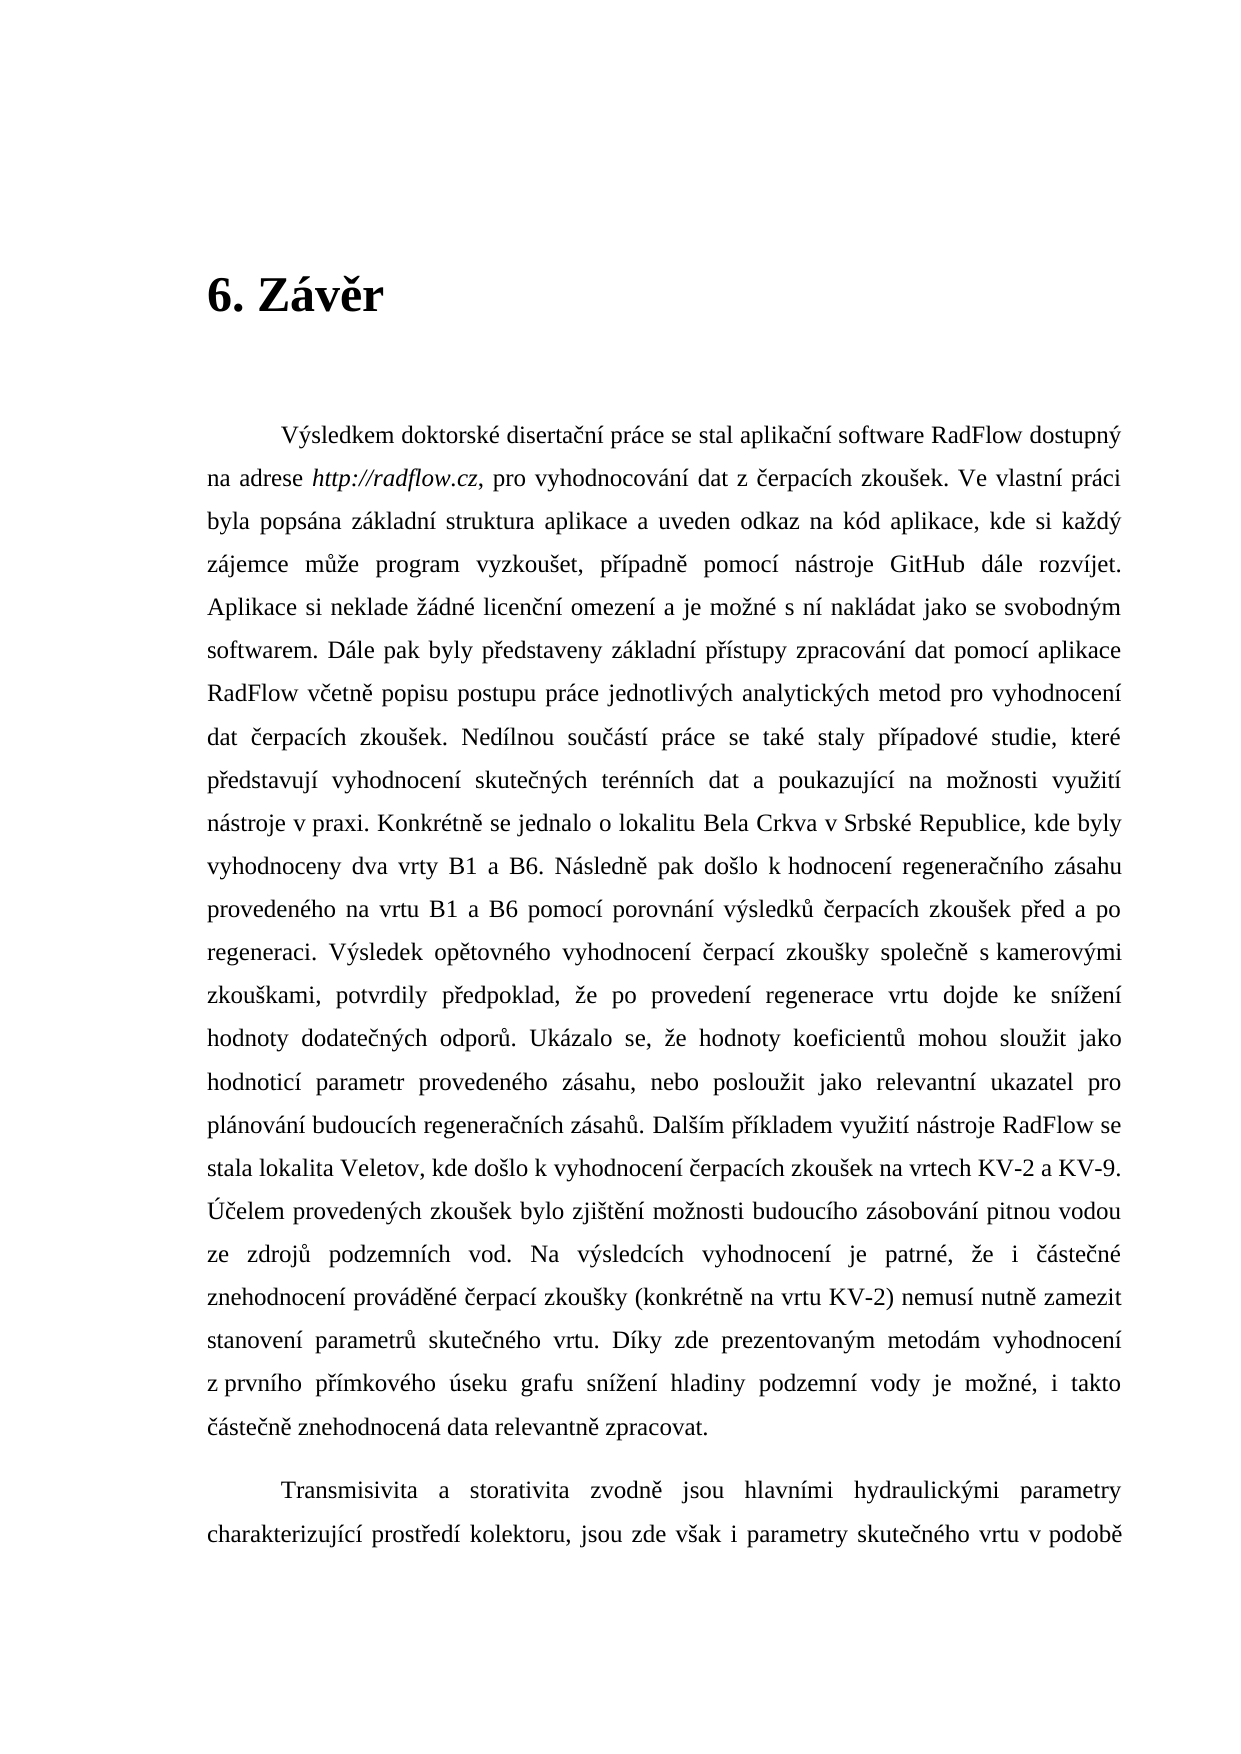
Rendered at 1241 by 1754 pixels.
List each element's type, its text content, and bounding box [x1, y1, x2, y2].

subtitle 6. Závěr [207, 265, 1122, 322]
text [207, 1476, 1122, 1547]
text Výsledkem doktorské disertační práce se stal aplikační software RadFlow dostupný na adrese http://radflow.cz, pro vyhodnocování dat z čerpacích zkoušek. Ve vlastní práci byla popsána základní struktura aplikace a uveden odkaz na kód aplikace, kde si každý zájemce může program vyzkoušet, případně pomocí nástroje GitHub dále rozvíjet. Aplikace si neklade žádné licenční omezení a je možné s ní nakládat jako se svobodným softwarem. Dále pak byly představeny základní přístupy zpracování dat pomocí aplikace RadFlow včetně popisu postupu práce jednotlivých analytických metod pro vyhodnocení dat čerpacích zkoušek. Nedílnou součástí práce se také staly případové studie, které představují vyhodnocení skutečných terénních dat a poukazující na možnosti využití nástroje v praxi. Konkrétně se jednalo o lokalitu Bela Crkva v Srbské Republice, kde byly vyhodnoceny dva vrty B1 a B6. Následně pak došlo k hodnocení regeneračního zásahu provedeného na vrtu B1 a B6 pomocí porovnání výsledků čerpacích zkoušek před a po regeneraci. Výsledek opětovného vyhodnocení čerpací zkoušky společně s kamerovými zkouškami, potvrdily předpoklad, že po provedení regenerace vrtu dojde ke snížení hodnoty dodatečných odporů. Ukázalo se, že hodnoty koeficientů mohou sloužit jako hodnoticí parametr provedeného zásahu, nebo posloužit jako relevantní ukazatel pro plánování budoucích regeneračních zásahů. Dalším příkladem využití nástroje RadFlow se stala lokalita Veletov, kde došlo k vyhodnocení čerpacích zkoušek na vrtech KV-2 a KV-9. Účelem provedených zkoušek bylo zjištění možnosti budoucího zásobování pitnou vodou ze zdrojů podzemních vod. Na výsledcích vyhodnocení je patrné, že i částečné znehodnocení prováděné čerpací zkoušky (konkrétně na vrtu KV-2) nemusí nutně zamezit stanovení parametrů skutečného vrtu. Díky zde prezentovaným metodám vyhodnocení z prvního přímkového úseku grafu snížení hladiny podzemní vody je možné, i takto částečně znehodnocená data relevantně zpracovat. [207, 420, 1122, 1440]
